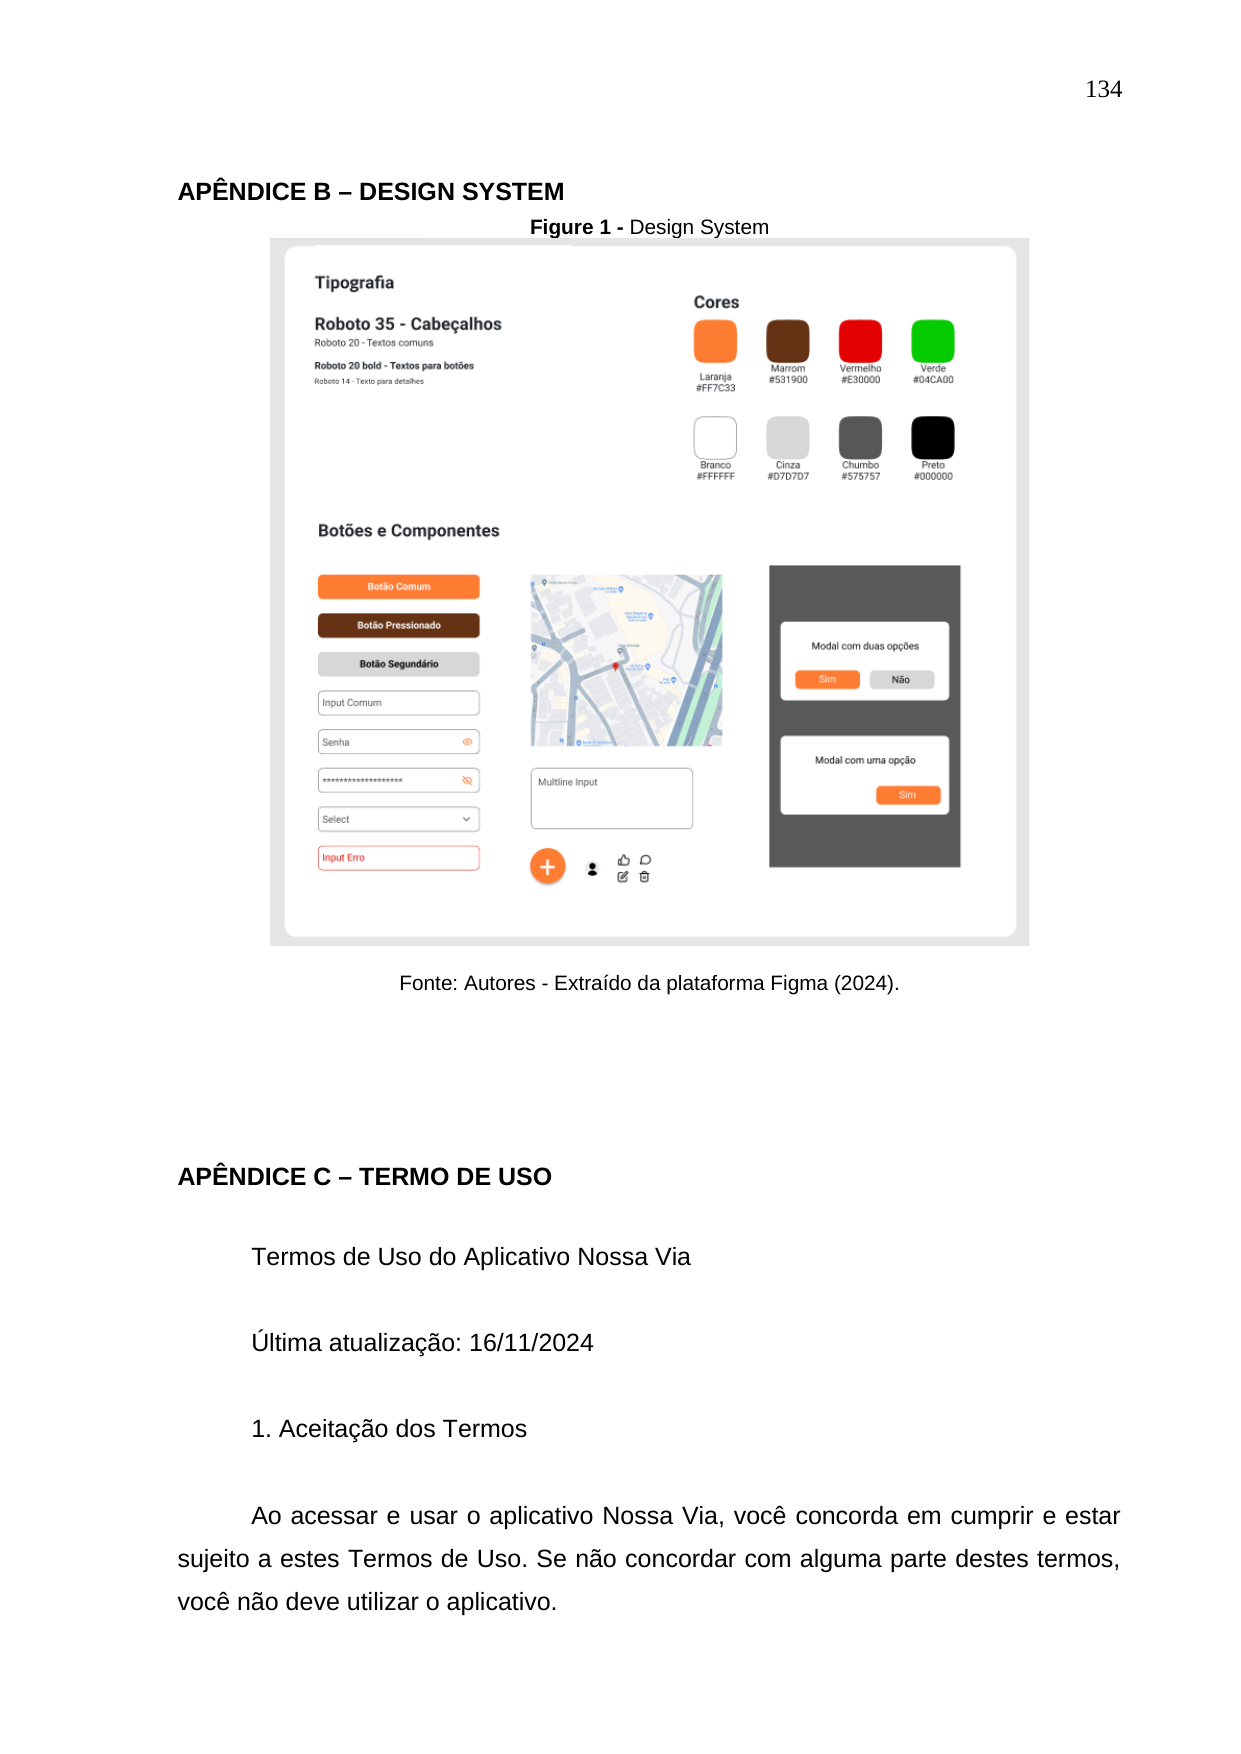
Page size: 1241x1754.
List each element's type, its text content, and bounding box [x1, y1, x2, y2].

text Última atualização: 16/11/2024 [177, 1328, 1122, 1357]
text 1. Aceitação dos Termos [177, 1414, 1122, 1443]
text Fonte: Autores - Extraído da plataforma Figma (2024). [177, 971, 1122, 995]
text Ao acessar e usar o aplicativo Nossa Via, você concorda em cumprir e estar sujeito a estes Termos de Uso. Se não concordar com alguma parte destes termos, você não deve utilizar o aplicativo. [177, 1501, 1122, 1616]
picture [270, 238, 1030, 946]
subtitle APÊNDICE C – TERMO DE USO [177, 1161, 1122, 1190]
text Figure 1 - Design System [177, 214, 1122, 238]
text Termos de Uso do Aplicativo Nossa Via [177, 1242, 1122, 1271]
subtitle APÊNDICE B – DESIGN SYSTEM [177, 177, 1122, 206]
